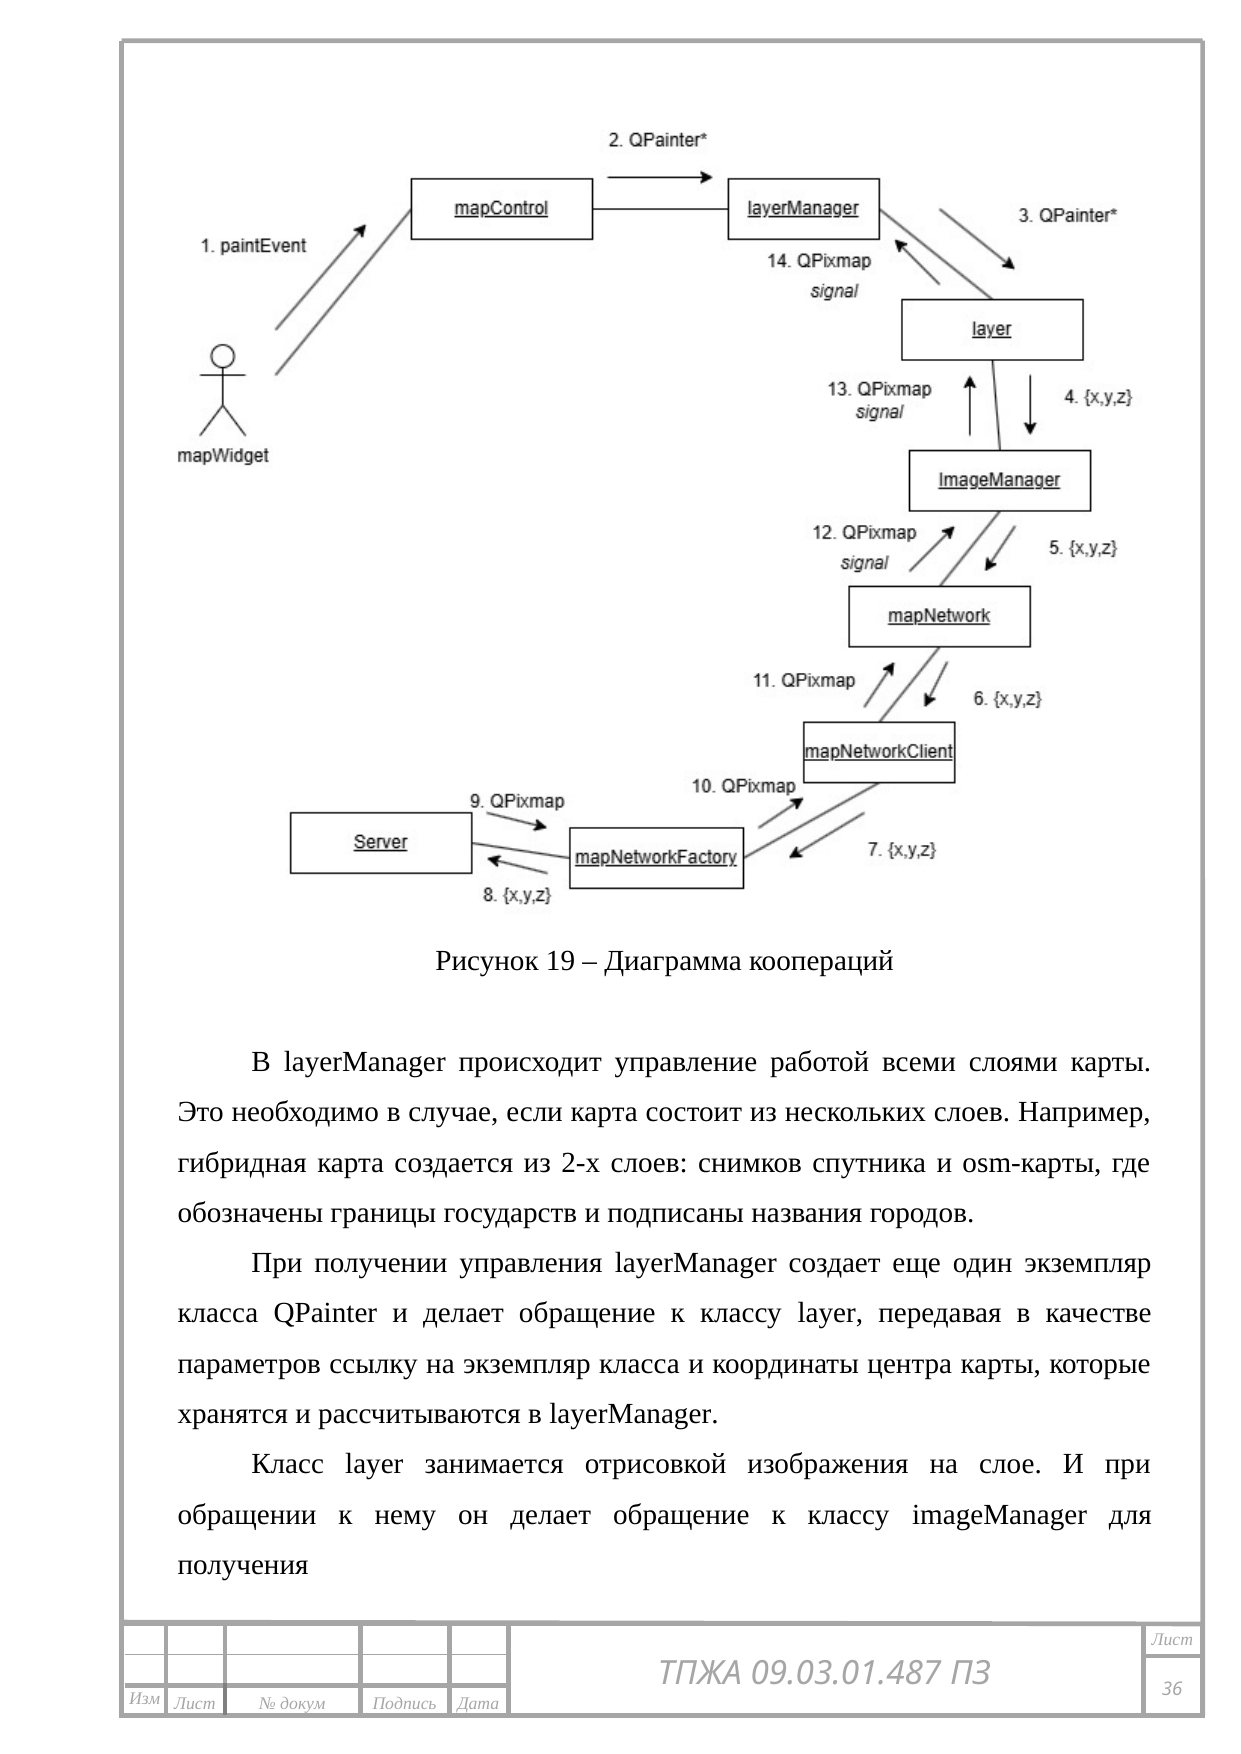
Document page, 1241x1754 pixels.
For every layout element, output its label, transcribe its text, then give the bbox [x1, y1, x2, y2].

text В layerManager происходит управление работой всеми слоями карты. Это необходимо в случае, если карта состоит из нескольких слоев. Например, гибридная карта создается из 2-х слоев: снимков спутника и osm-карты, где обозначены границы государств и подписаны названия городов. [177, 1044, 1152, 1228]
text При получении управления layerManager создает еще один экземпляр класса QPainter и делает обращение к классу layer, передавая в качестве параметров ссылку на экземпляр класса и координаты центра карты, которые хранятся и рассчитываются в layerManager. [177, 1245, 1152, 1430]
text Рисунок 19 – Диаграмма коопераций [177, 943, 1152, 977]
picture [177, 118, 1152, 918]
text Класс layer занимается отрисовкой изображения на слое. И при обращении к нему он делает обращение к классу imageManager для получения [177, 1447, 1152, 1581]
